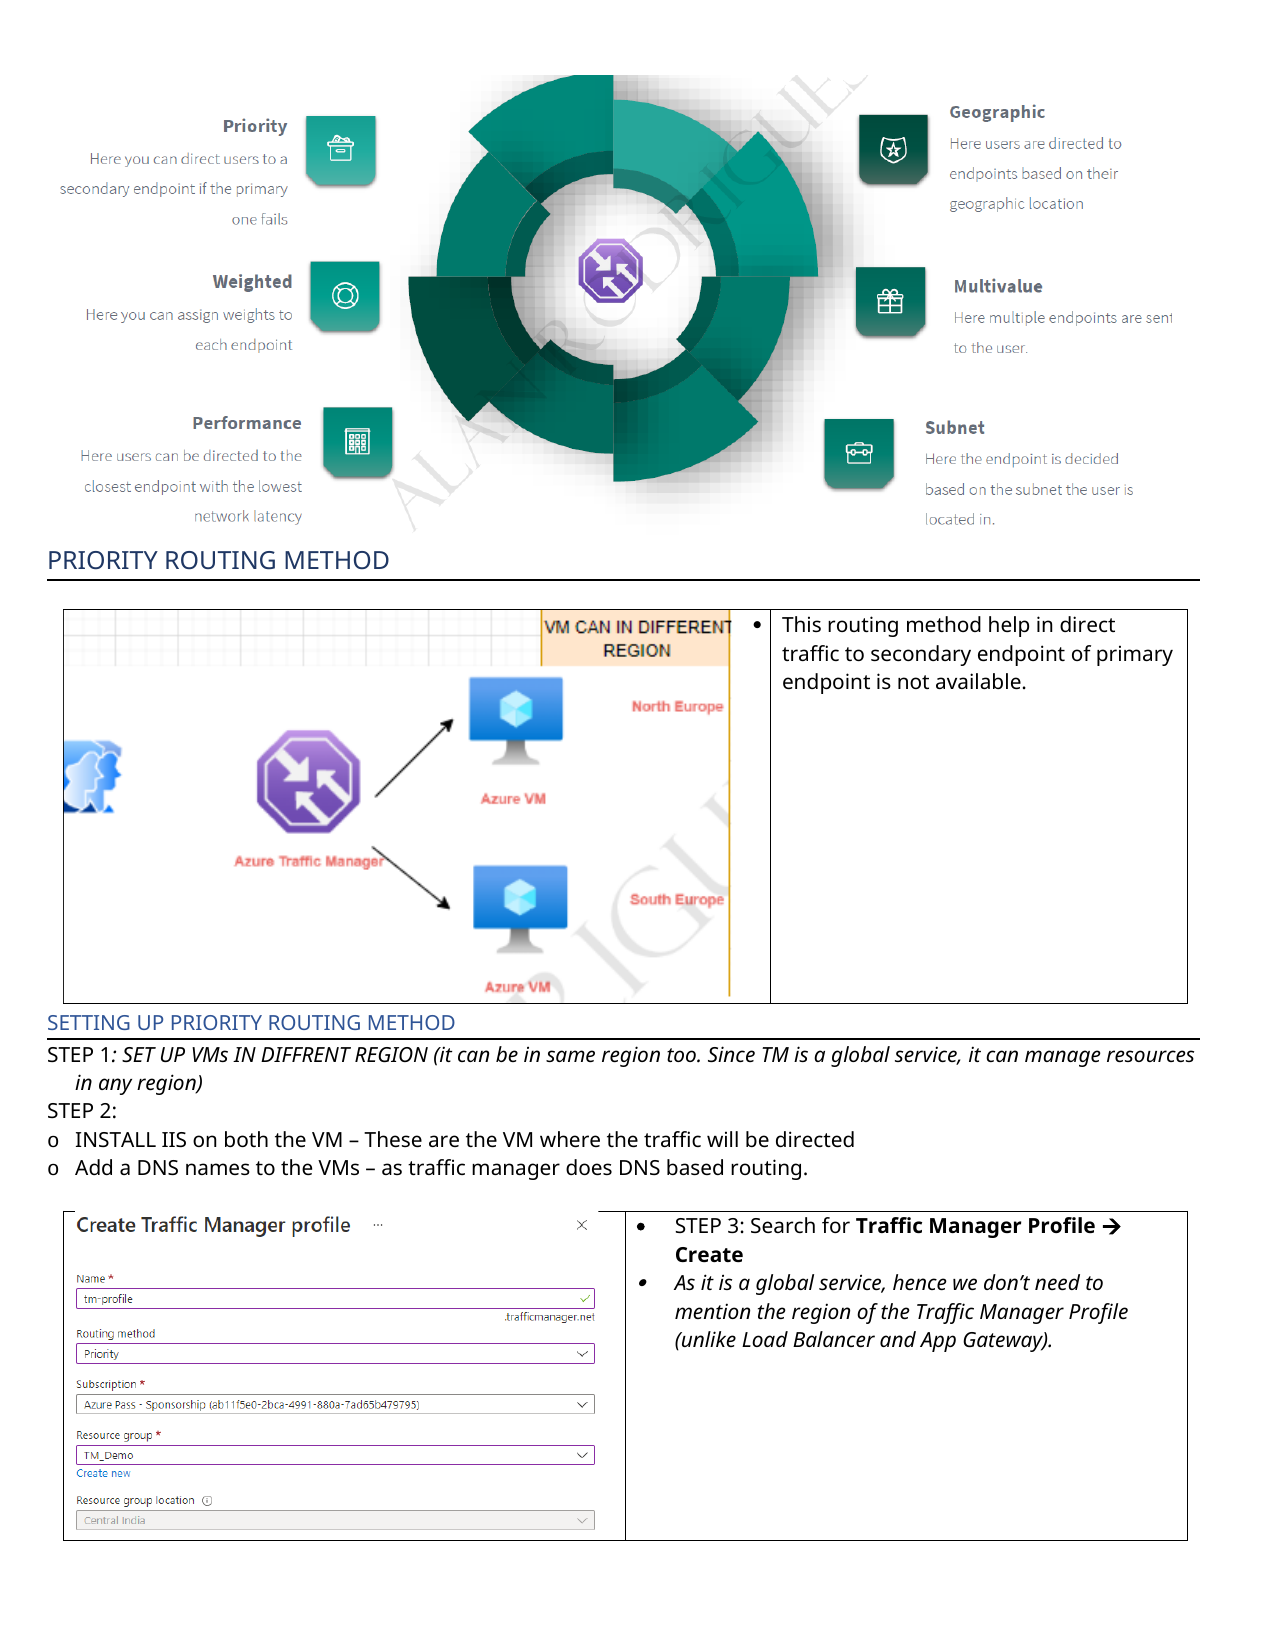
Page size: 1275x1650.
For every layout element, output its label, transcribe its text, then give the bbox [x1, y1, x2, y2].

table_header This routing method help in direct traffic to secondary endpoint of primary endpoint is not available. [771, 610, 1187, 1002]
list Add a DNS names to the VMs – as traffic manager does DNS based routing. [47, 1153, 1200, 1182]
picture [75, 1211, 599, 1540]
picture [46, 75, 1172, 539]
subtitle SETTING UP PRIORITY ROUTING METHOD [47, 1008, 1200, 1038]
picture [63, 610, 732, 1003]
table_header [599, 1212, 625, 1540]
table_header [732, 610, 770, 1002]
list INSTALL IIS on both the VM – These are the VM where the traffic will be directed [47, 1125, 1200, 1153]
text STEP 2: [47, 1097, 1200, 1125]
table_header [64, 1212, 75, 1540]
subtitle PRIORITY ROUTING METHOD [47, 543, 1200, 579]
text STEP 1: SET UP VMs IN DIFFRENT REGION (it can be in same region too. Since TM is a global service, it can manage resources in any region) [47, 1040, 1200, 1097]
table_header STEP 3: Search for Traffic Manager Profile Create As it is a global service, hence we don’t need to mention the region of the Traffic Manager Profile (unlike Load Balancer and App Gateway). [626, 1212, 1187, 1540]
